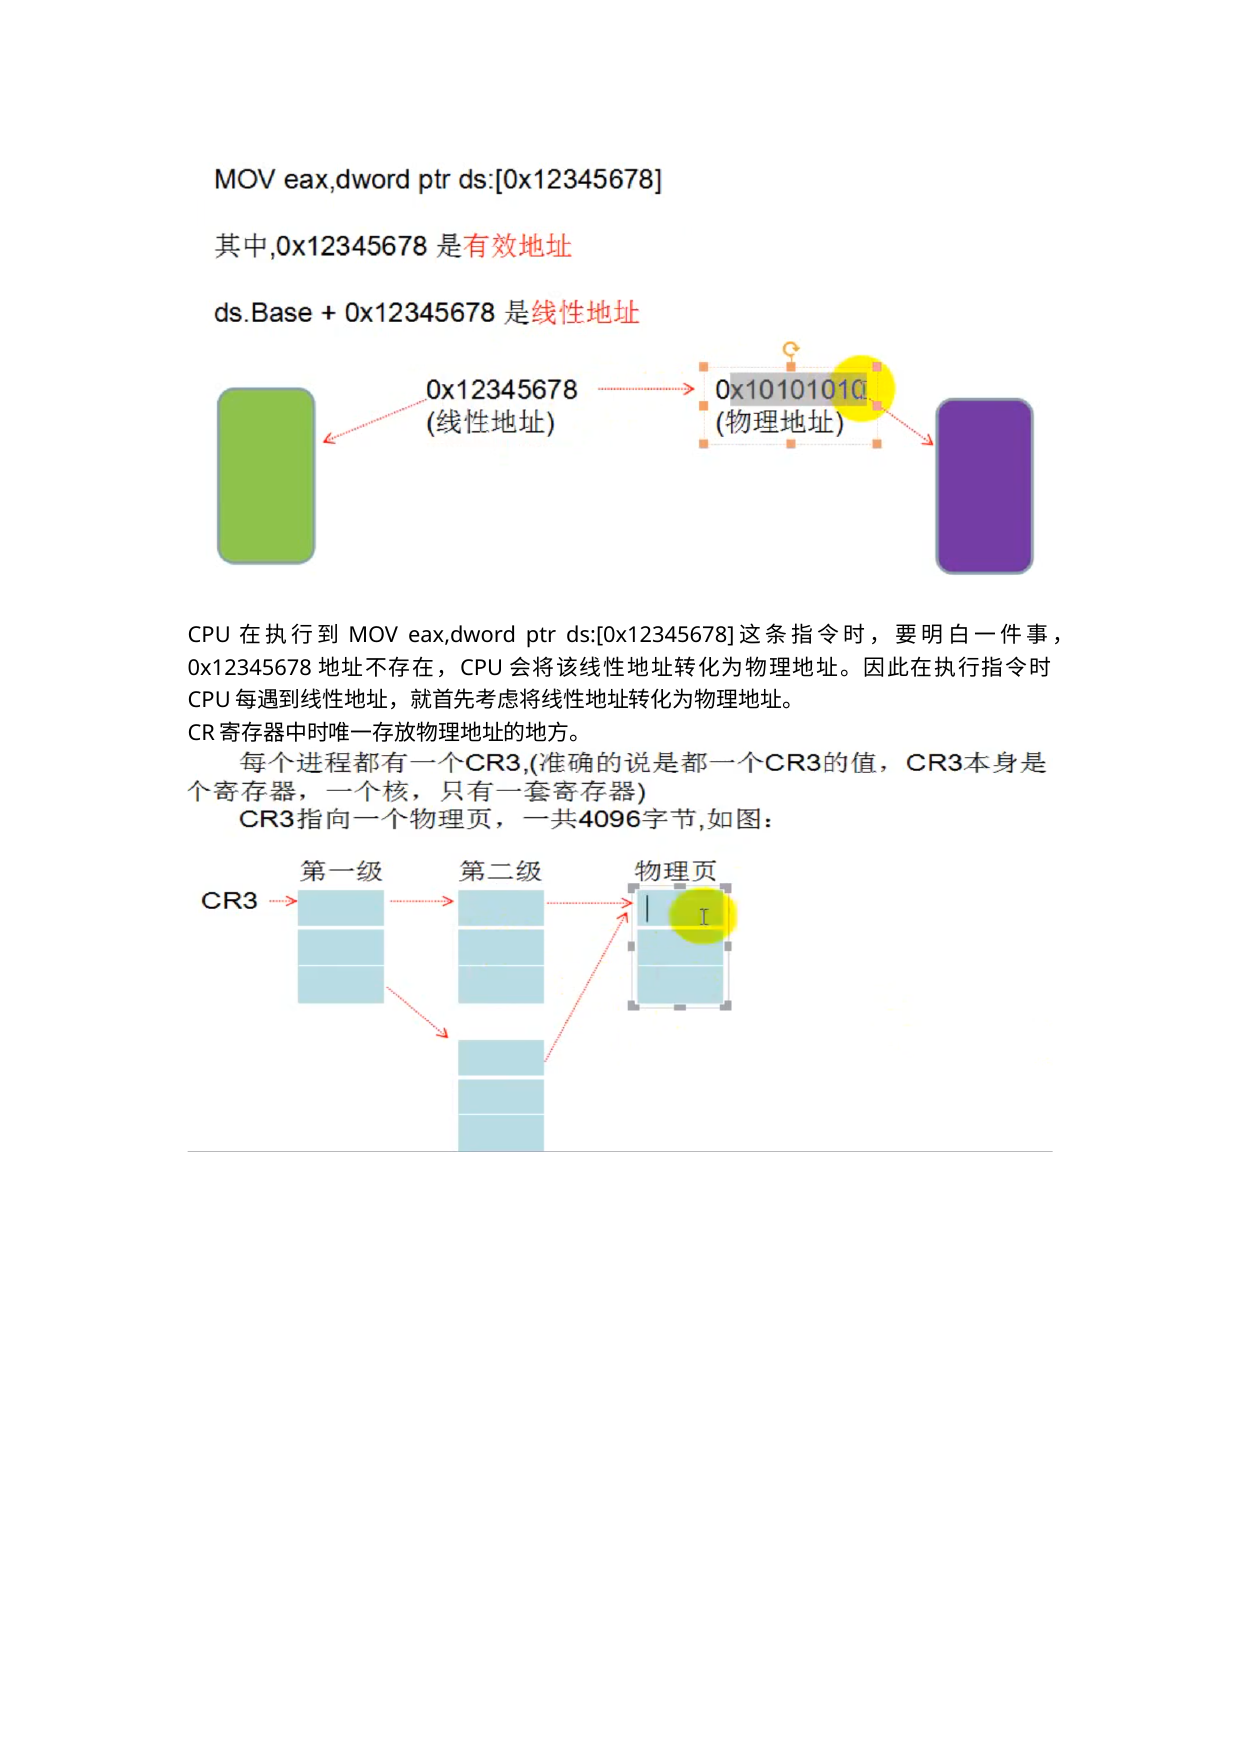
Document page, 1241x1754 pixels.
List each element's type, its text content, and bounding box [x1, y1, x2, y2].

text CR寄存器中时唯一存放物理地址的地方。 [187, 714, 1053, 747]
text CPU在执行到MOV eax,dword ptr ds:[0x12345678]这条指令时，要明白一件事，0x12345678地址不存在，CPU会将该线性地址转化为物理地址。因此在执行指令时，CPU每遇到线性地址，就首先考虑将线性地址转化为物理地址。 [187, 617, 1053, 714]
picture [187, 162, 1053, 588]
picture [187, 747, 1053, 1152]
